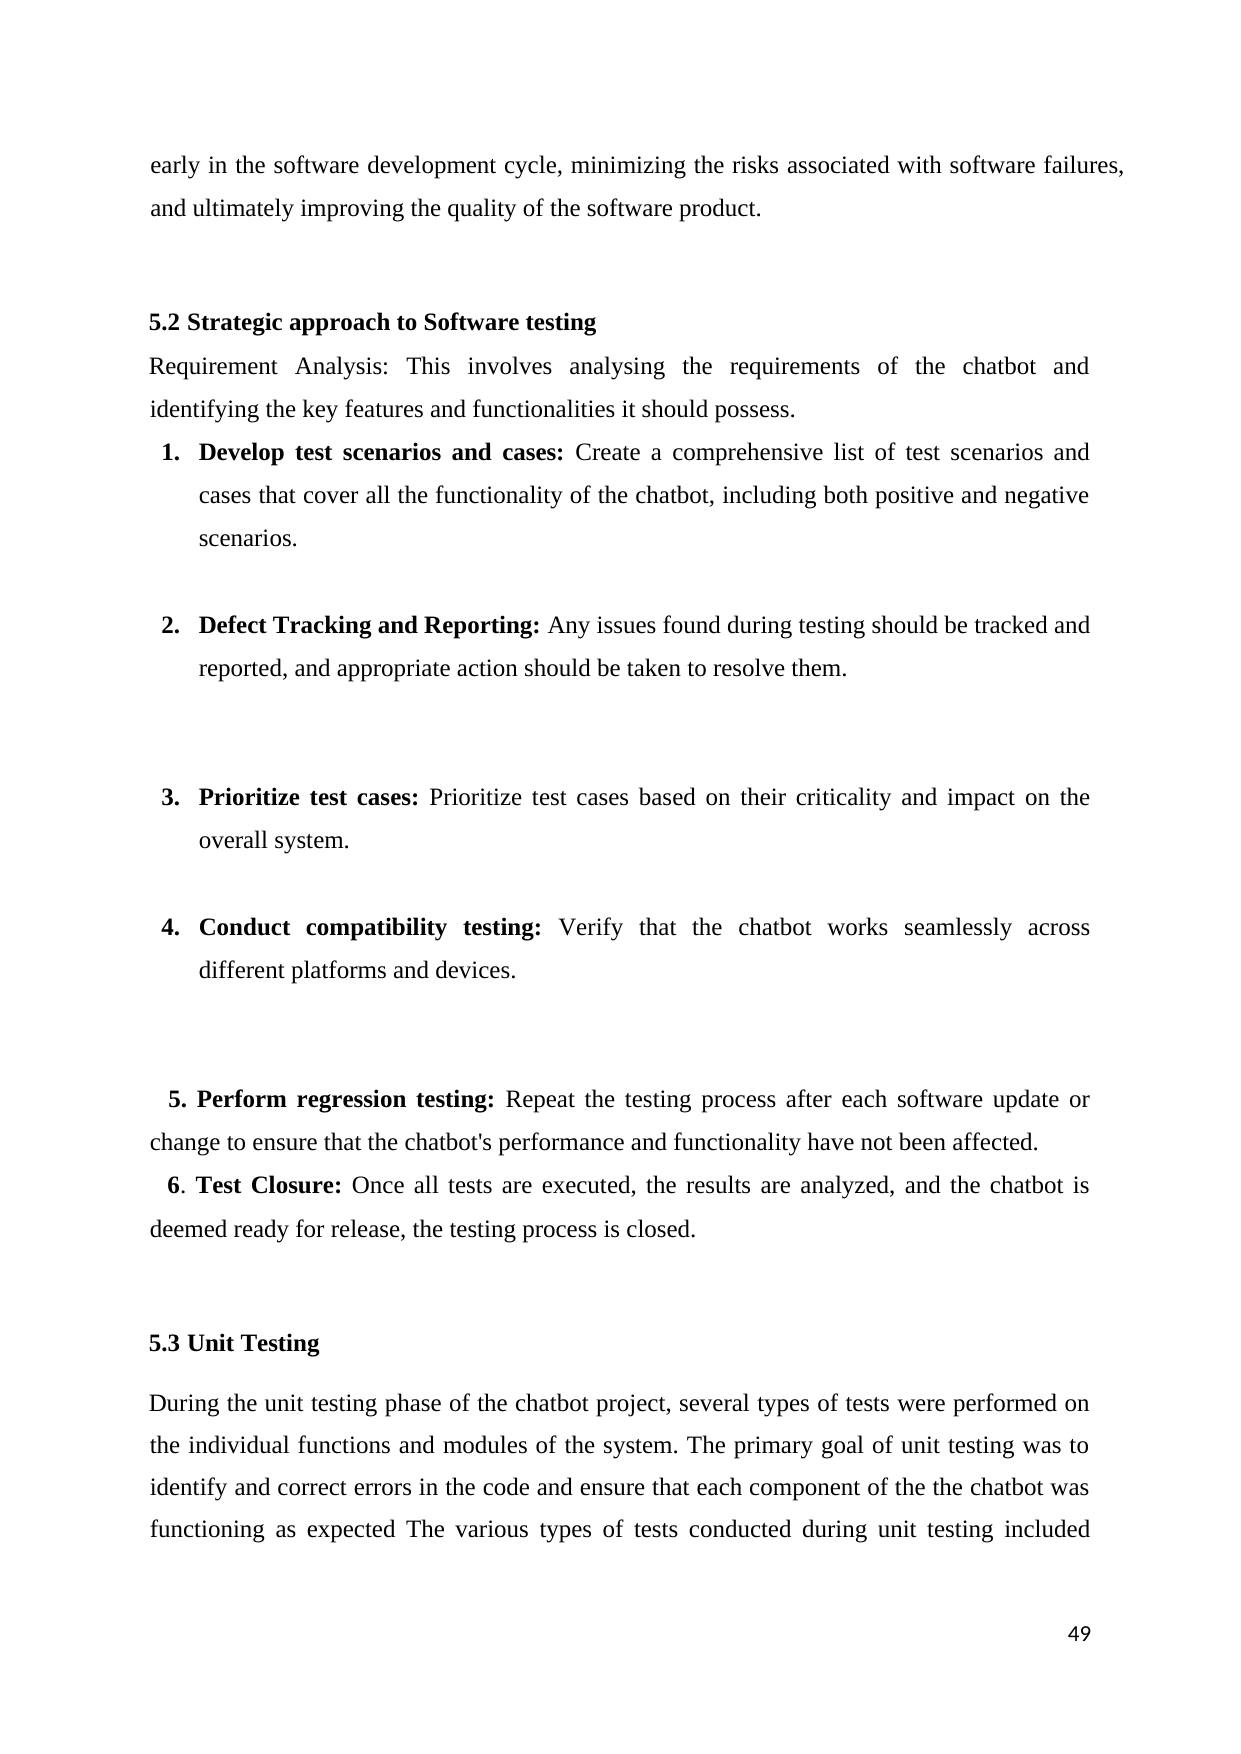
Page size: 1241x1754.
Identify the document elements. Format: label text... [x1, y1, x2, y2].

text 6. Test Closure: Once all tests are executed, the results are analyzed, and the chatbot is deemed ready for release, the testing process is closed. [148, 1171, 1091, 1242]
subtitle 5.3 Unit Testing [148, 1328, 1126, 1357]
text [150, 150, 1126, 222]
list Conduct compatibility testing: Verify that the chatbot works seamlessly across different platforms and devices. [161, 912, 1091, 983]
subtitle 5.2 Strategic approach to Software testing [148, 307, 1126, 336]
list Develop test scenarios and cases: Create a comprehensive list of test scenarios and cases that cover all the functionality of the chatbot, including both positive and negative scenarios. [161, 437, 1091, 552]
list Prioritize test cases: Prioritize test cases based on their criticality and impact on the overall system. [161, 782, 1091, 854]
text 5. Perform regression testing: Repeat the testing process after each software update or change to ensure that the chatbot's performance and functionality have not been affected. [148, 1084, 1091, 1156]
text Requirement Analysis: This involves analysing the requirements of the chatbot and identifying the key features and functionalities it should possess. [148, 351, 1091, 423]
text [148, 1388, 1091, 1543]
list Defect Tracking and Reporting: Any issues found during testing should be tracked and reported, and appropriate action should be taken to resolve them. [161, 610, 1091, 682]
